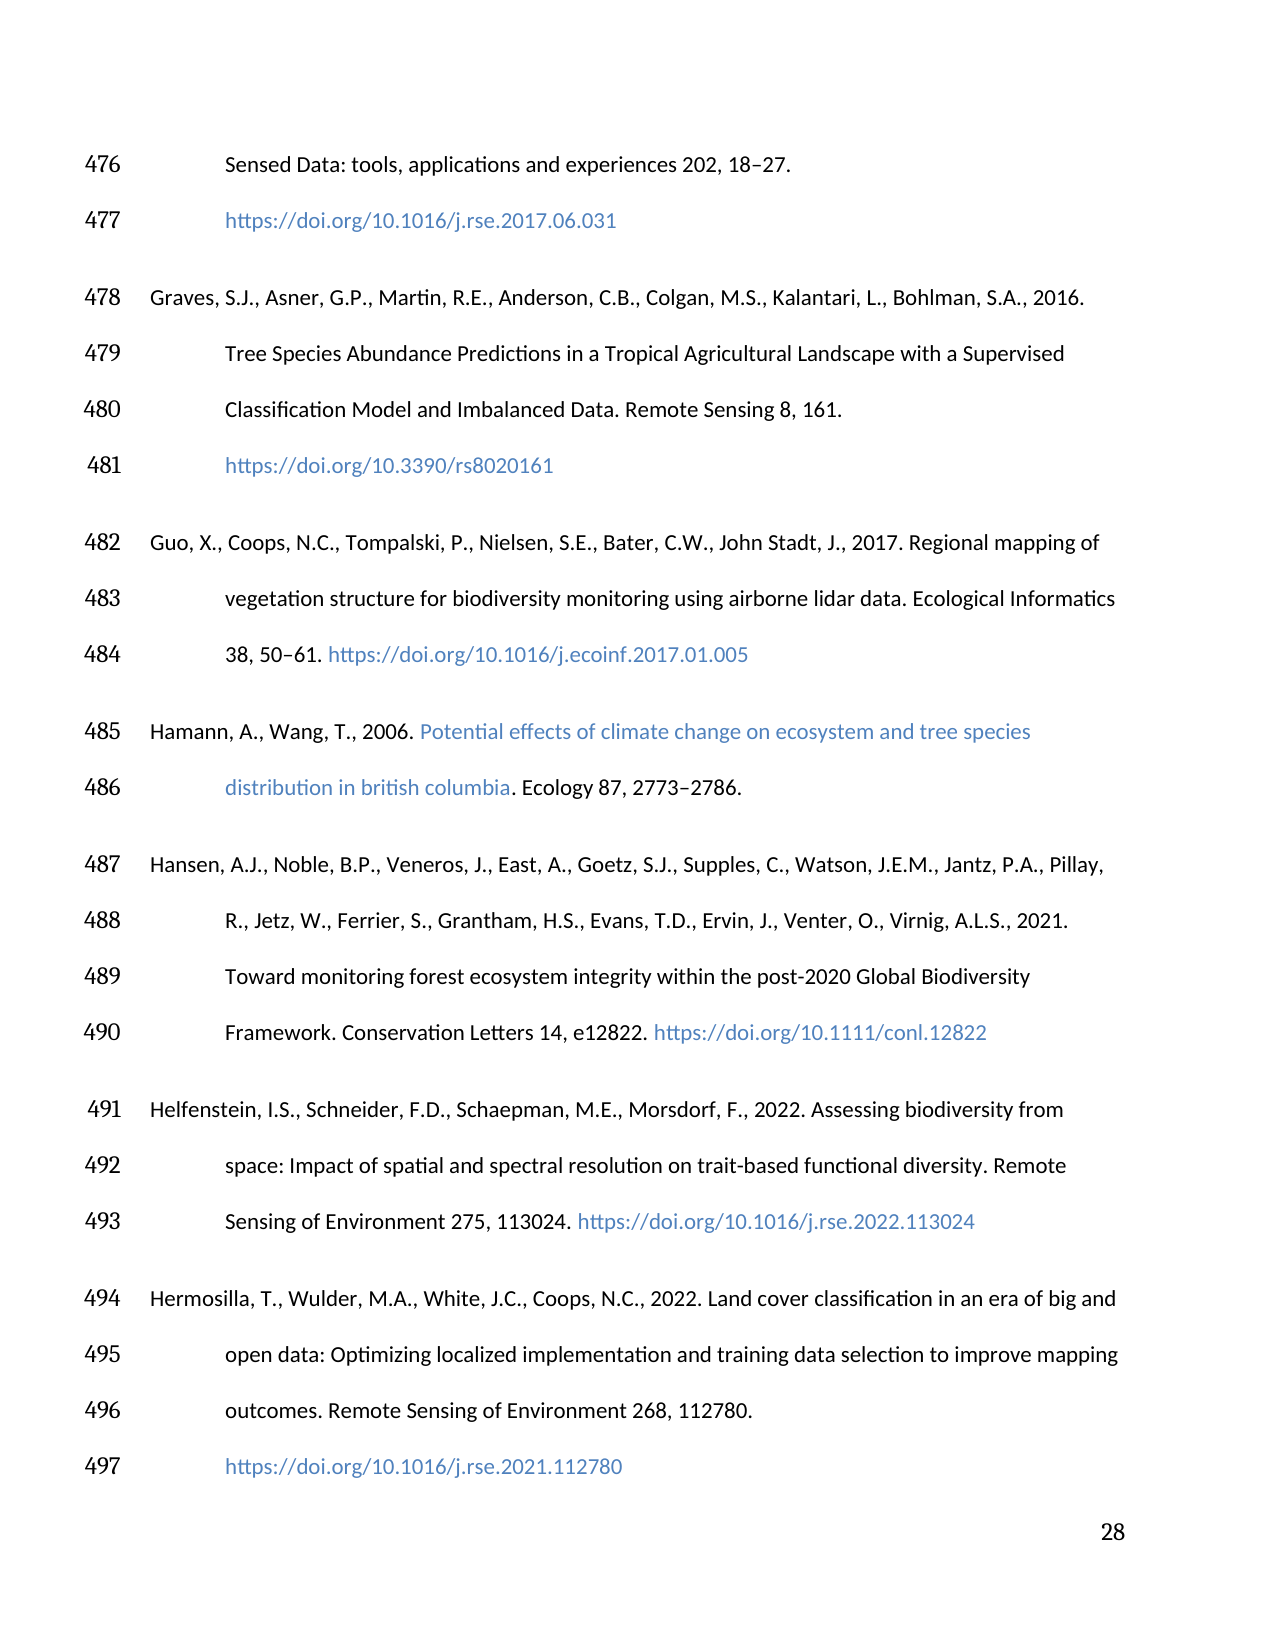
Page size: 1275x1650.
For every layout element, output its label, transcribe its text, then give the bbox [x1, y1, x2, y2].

text Graves, S.J., Asner, G.P., Martin, R.E., Anderson, C.B., Colgan, M.S., Kalantari, L., Bohlman, S.A., 2016. Tree Species Abundance Predictions in a Tropical Agricultural Landscape with a Supervised Classification Model and Imbalanced Data. Remote Sensing 8, 161. https://doi.org/10.3390/rs8020161 [150, 283, 1125, 479]
text Guo, X., Coops, N.C., Tompalski, P., Nielsen, S.E., Bater, C.W., John Stadt, J., 2017. Regional mapping of vegetation structure for biodiversity monitoring using airborne lidar data. Ecological Informatics 38, 50–61. https://doi.org/10.1016/j.ecoinf.2017.01.005 [150, 528, 1125, 668]
text Helfenstein, I.S., Schneider, F.D., Schaepman, M.E., Morsdorf, F., 2022. Assessing biodiversity from space: Impact of spatial and spectral resolution on trait-based functional diversity. Remote Sensing of Environment 275, 113024. https://doi.org/10.1016/j.rse.2022.113024 [150, 1095, 1125, 1235]
text Hermosilla, T., Wulder, M.A., White, J.C., Coops, N.C., 2022. Land cover classification in an era of big and open data: Optimizing localized implementation and training data selection to improve mapping outcomes. Remote Sensing of Environment 268, 112780. https://doi.org/10.1016/j.rse.2021.112780 [150, 1284, 1125, 1480]
text Hamann, A., Wang, T., 2006. Potential effects of climate change on ecosystem and tree species distribution in british columbia. Ecology 87, 2773–2786. [150, 717, 1125, 801]
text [150, 150, 1125, 234]
text Hansen, A.J., Noble, B.P., Veneros, J., East, A., Goetz, S.J., Supples, C., Watson, J.E.M., Jantz, P.A., Pillay, R., Jetz, W., Ferrier, S., Grantham, H.S., Evans, T.D., Ervin, J., Venter, O., Virnig, A.L.S., 2021. Toward monitoring forest ecosystem integrity within the post-2020 Global Biodiversity Framework. Conservation Letters 14, e12822. https://doi.org/10.1111/conl.12822 [150, 850, 1125, 1046]
